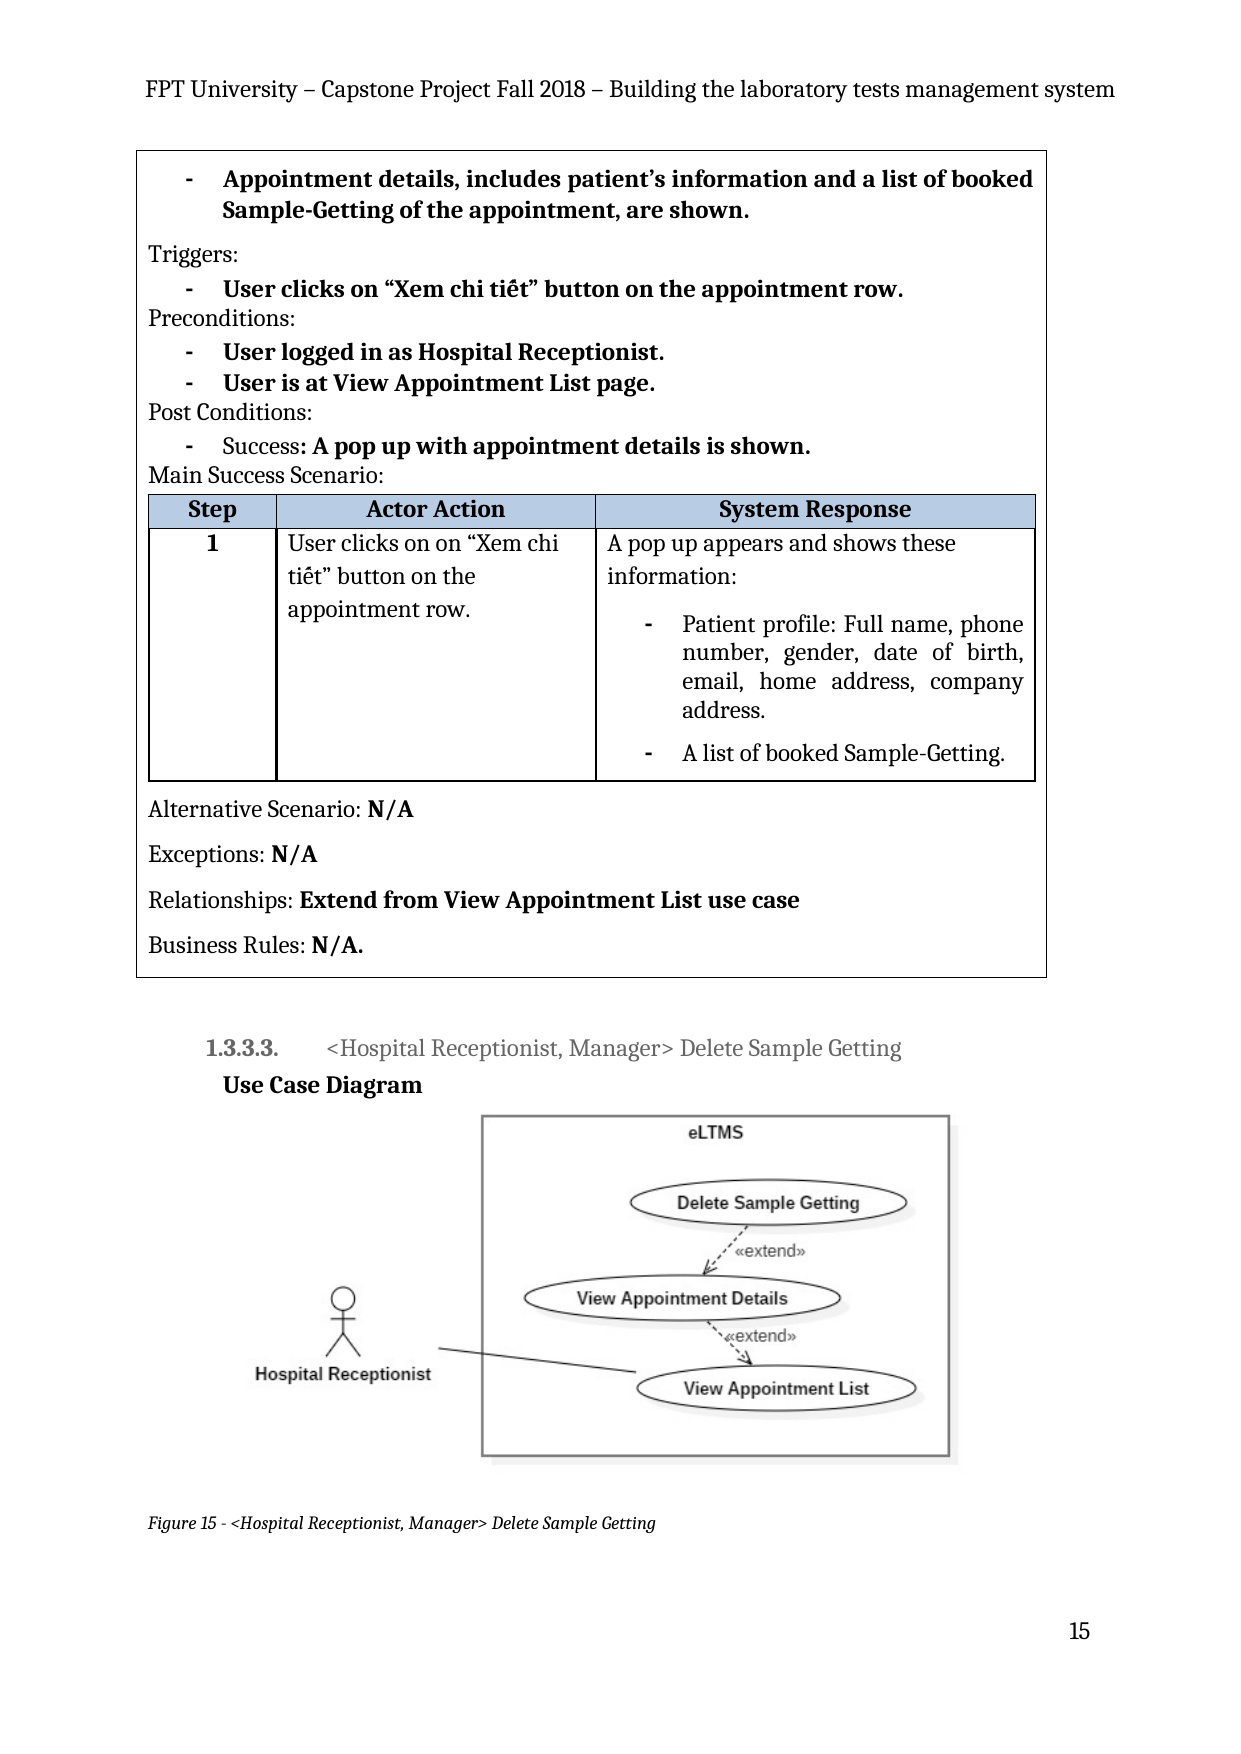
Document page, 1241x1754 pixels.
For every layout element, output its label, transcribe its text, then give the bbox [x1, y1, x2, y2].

text Use Case Diagram [148, 1071, 1090, 1099]
picture [236, 1103, 1002, 1509]
subtitle <Hospital Receptionist, Manager> Delete Sample Getting [279, 1034, 1090, 1062]
text Figure 15 - <Hospital Receptionist, Manager> Delete Sample Getting [148, 1513, 1090, 1534]
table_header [137, 151, 1046, 977]
